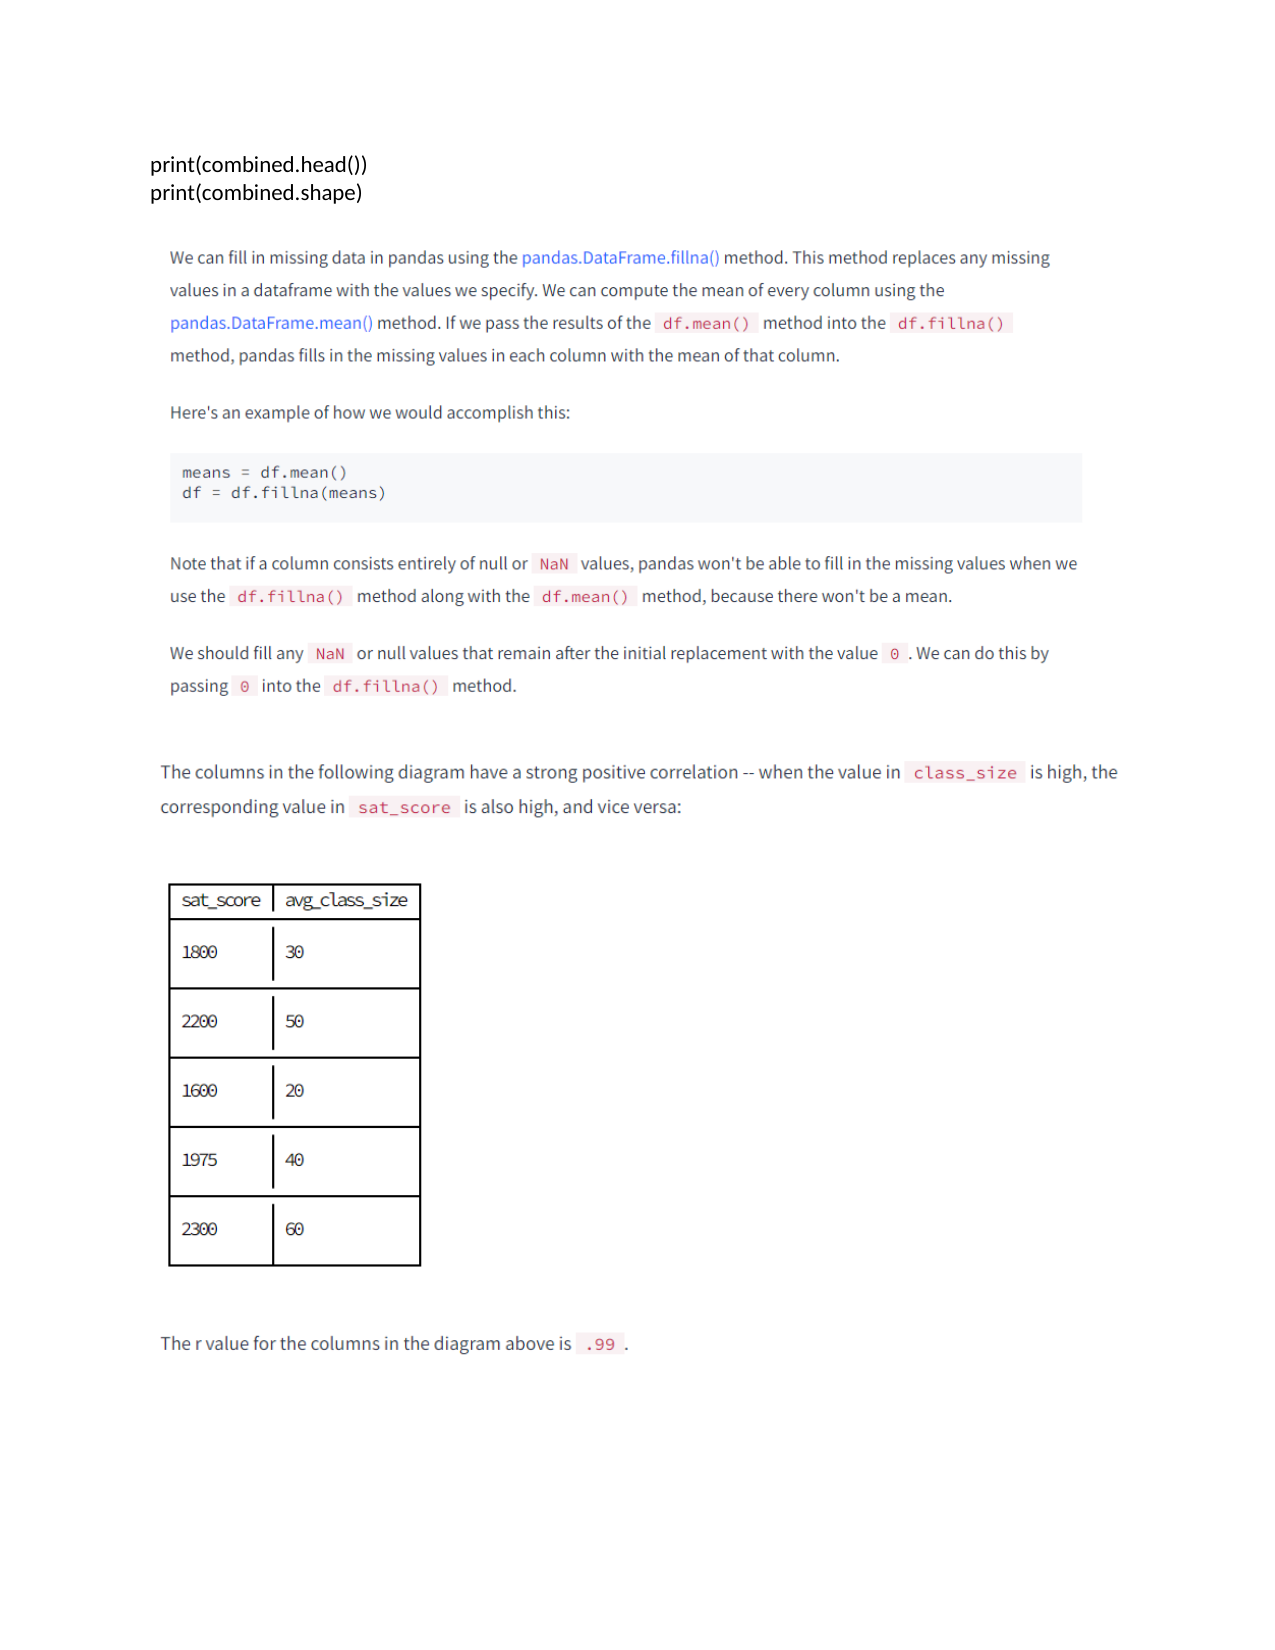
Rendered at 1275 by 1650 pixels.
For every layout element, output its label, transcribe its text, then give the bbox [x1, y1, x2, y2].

text print(combined.head()) [150, 150, 1125, 178]
text print(combined.shape) [150, 178, 1125, 206]
picture [150, 759, 1125, 1364]
picture [150, 234, 1125, 704]
